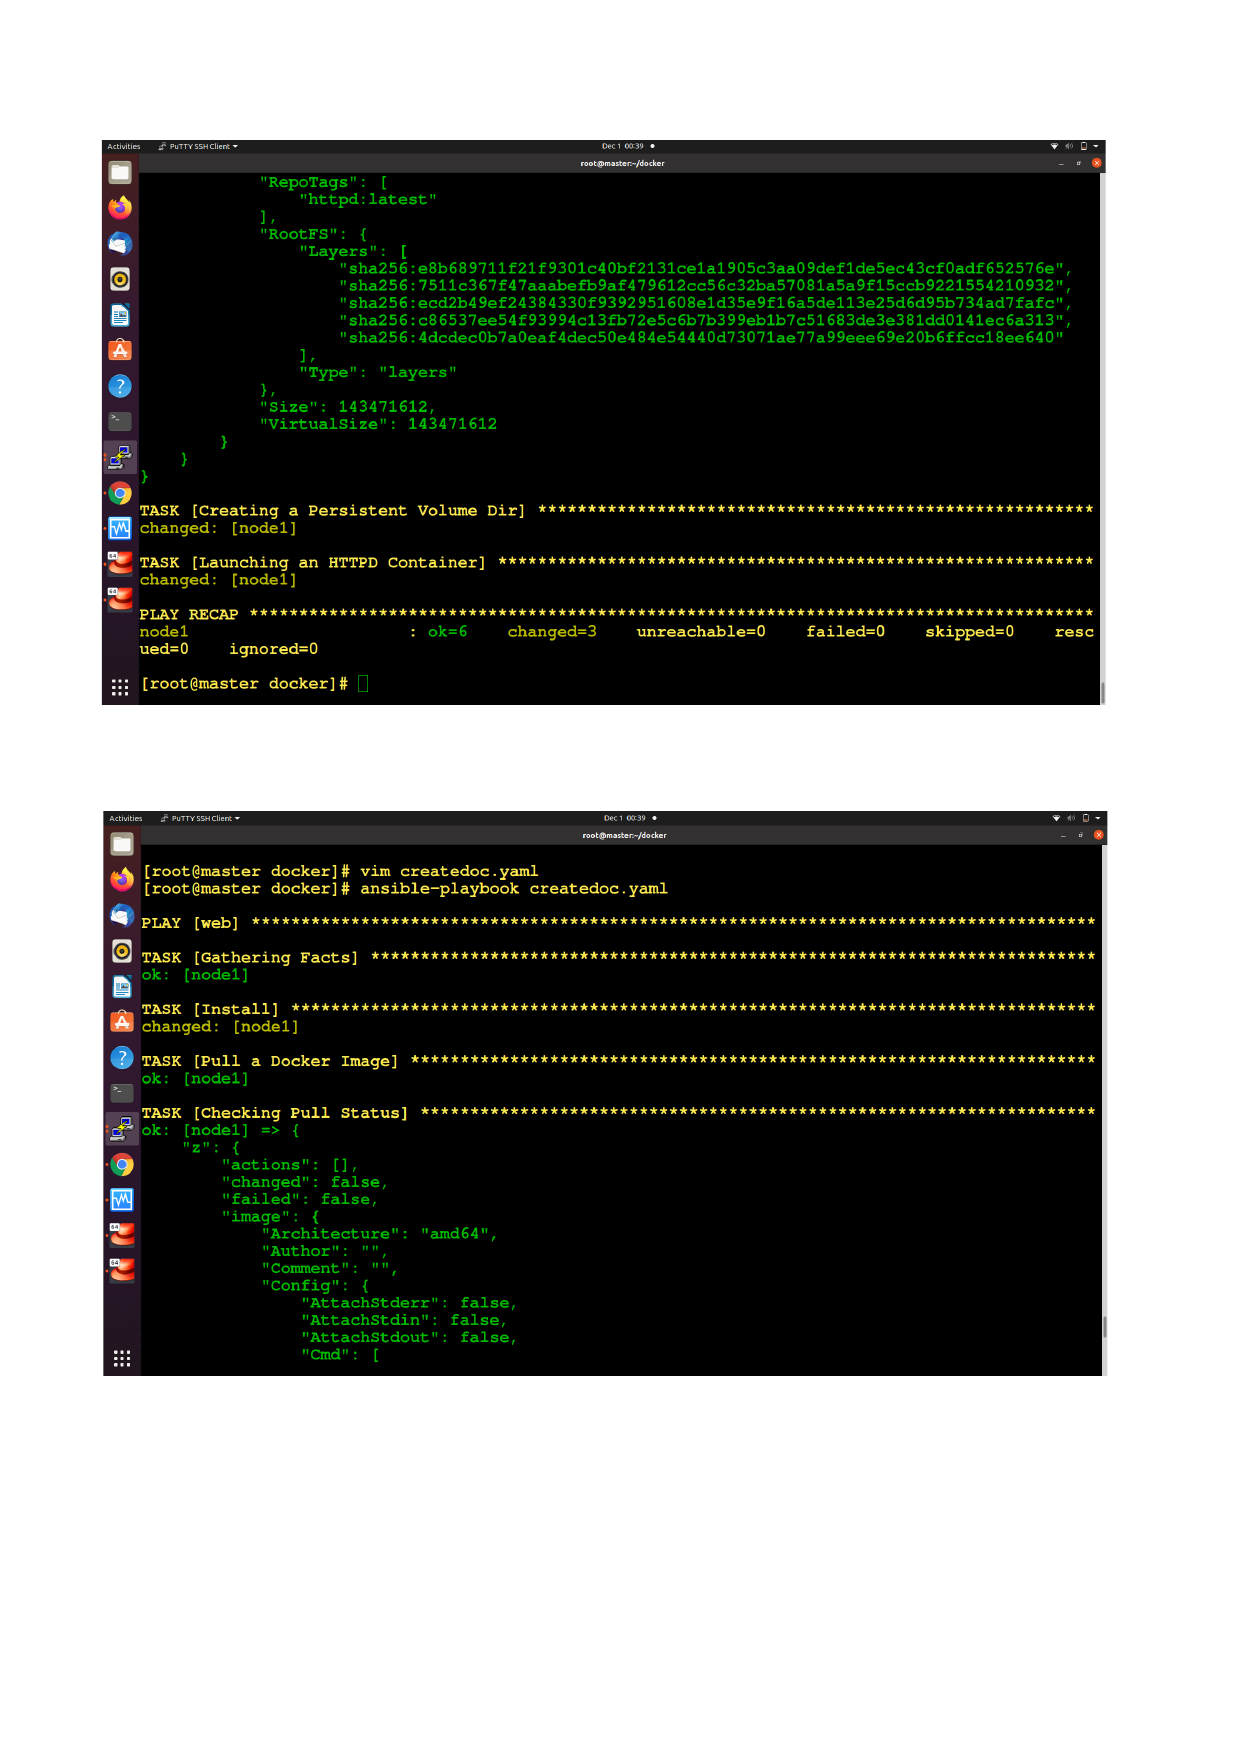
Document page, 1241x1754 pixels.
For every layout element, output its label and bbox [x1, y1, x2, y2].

picture [101, 140, 1106, 705]
picture [103, 811, 1108, 1376]
